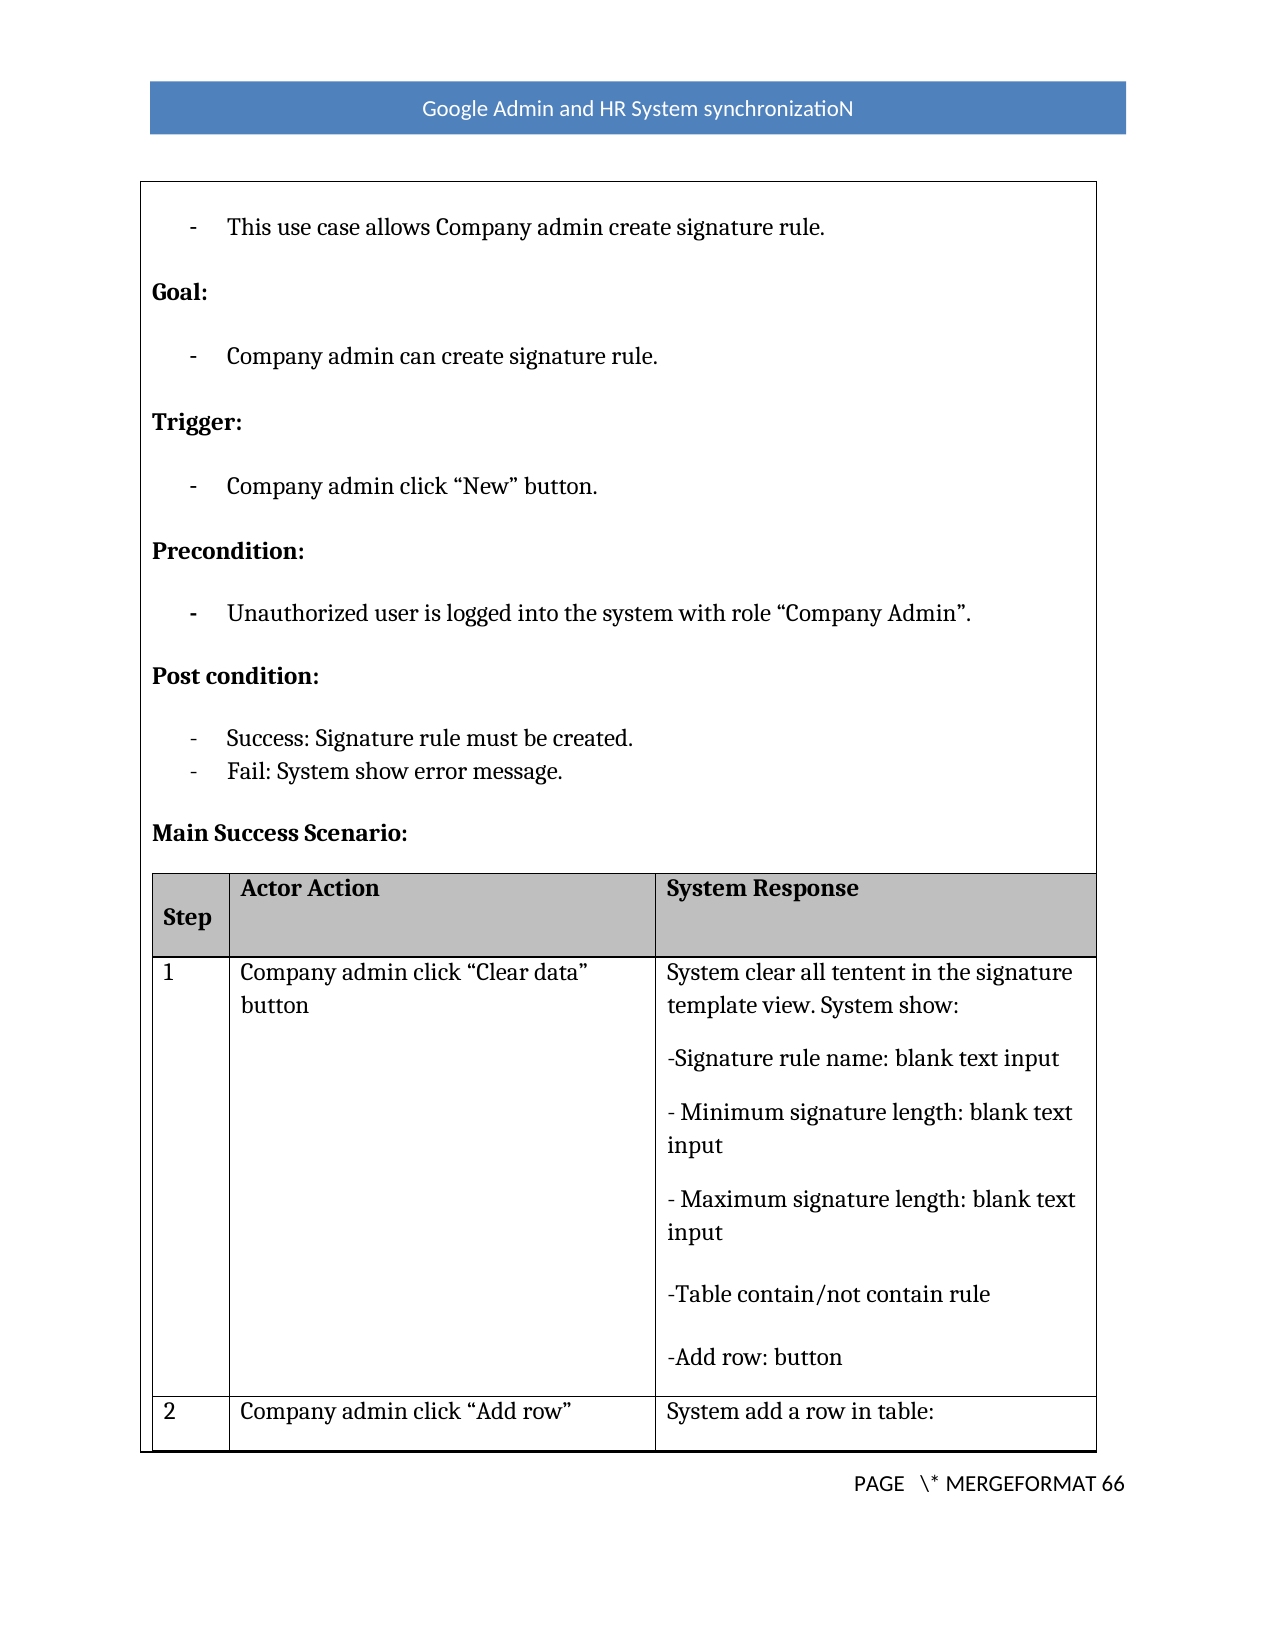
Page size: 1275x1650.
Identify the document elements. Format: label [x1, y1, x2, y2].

table_cell [141, 182, 1096, 1451]
